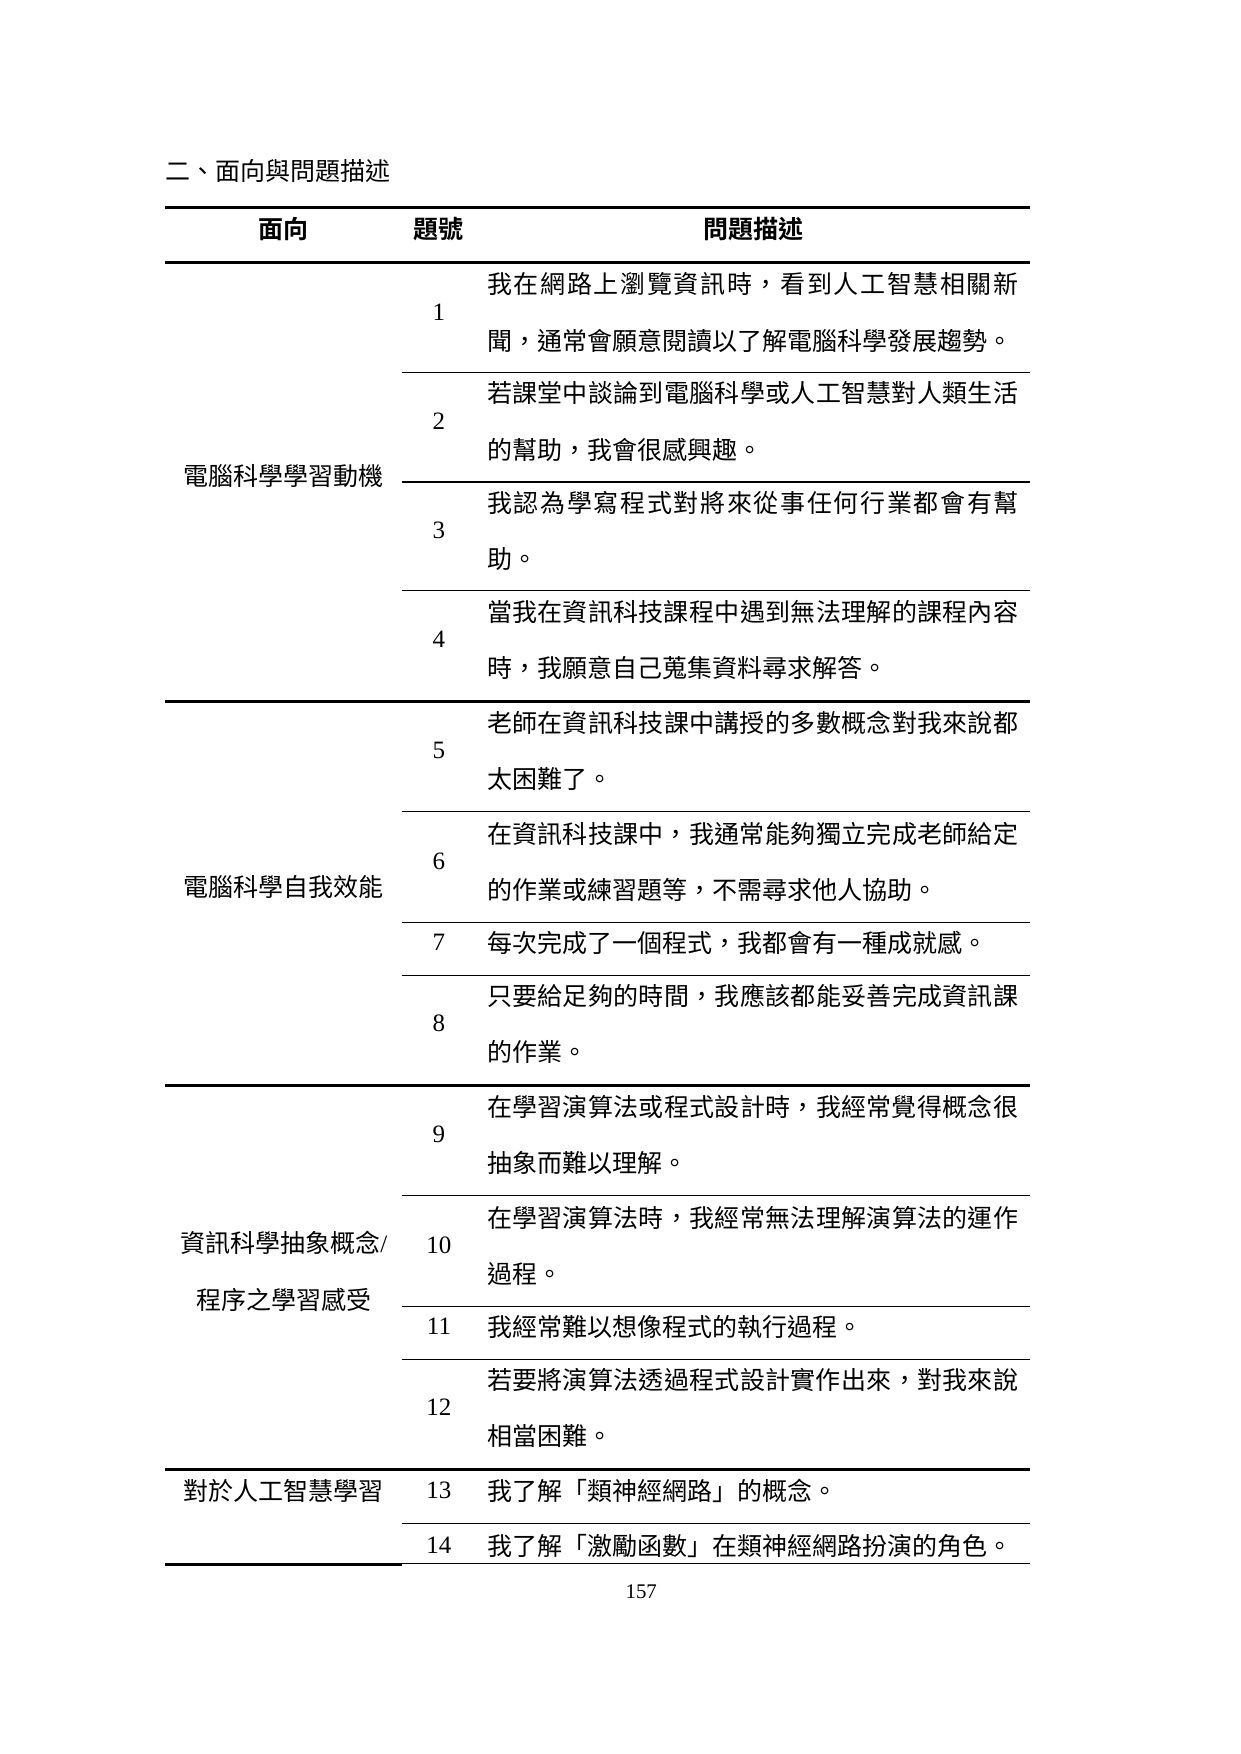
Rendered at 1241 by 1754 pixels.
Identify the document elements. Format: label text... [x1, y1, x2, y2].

table_cell 老師在資訊科技課中講授的多數概念對我來說都太困難了。 [476, 703, 1030, 811]
table_cell 3 [402, 483, 476, 590]
table_cell 我認為學寫程式對將來從事任何行業都會有幫助。 [476, 483, 1030, 590]
table_cell 每次完成了一個程式，我都會有一種成就感。 [476, 923, 1030, 974]
table_cell 4 [402, 591, 476, 699]
table_cell 7 [402, 923, 476, 974]
table_cell 我了解「類神經網路」的概念。 [476, 1471, 1030, 1523]
table_cell 12 [402, 1360, 476, 1468]
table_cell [476, 1524, 1030, 1563]
table_cell 在學習演算法時，我經常無法理解演算法的運作過程。 [476, 1196, 1030, 1306]
table_cell 1 [402, 264, 476, 372]
table_cell 電腦科學自我效能 [165, 703, 402, 1084]
table_cell 資訊科學抽象概念/程序之學習感受 [165, 1087, 402, 1468]
table_cell 當我在資訊科技課程中遇到無法理解的課程內容時，我願意自己蒐集資料尋求解答。 [476, 591, 1030, 699]
table_cell 我在網路上瀏覽資訊時，看到人工智慧相關新聞，通常會願意閱讀以了解電腦科學發展趨勢。 [476, 264, 1030, 372]
table_cell 電腦科學學習動機 [165, 264, 402, 699]
table_cell 5 [402, 703, 476, 811]
table_header 題號 [402, 209, 476, 261]
table_cell 14 [402, 1524, 476, 1563]
table_cell 13 [402, 1471, 476, 1523]
table_cell 對於人工智慧學習自我評鑑 [165, 1471, 402, 1563]
table_cell 2 [402, 373, 476, 481]
table_cell 9 [402, 1087, 476, 1195]
table_cell 在學習演算法或程式設計時，我經常覺得概念很抽象而難以理解。 [476, 1087, 1030, 1195]
table_cell 10 [402, 1196, 476, 1306]
table_cell 11 [402, 1307, 476, 1359]
table_cell 只要給足夠的時間，我應該都能妥善完成資訊課的作業。 [476, 976, 1030, 1084]
table_header 面向 [165, 209, 402, 261]
table_cell 6 [402, 812, 476, 922]
text 二、面向與問題描述 [165, 151, 1075, 188]
table_header 問題描述 [476, 209, 1030, 261]
table_cell 8 [402, 976, 476, 1084]
table_cell 我經常難以想像程式的執行過程。 [476, 1307, 1030, 1359]
table_cell 在資訊科技課中，我通常能夠獨立完成老師給定的作業或練習題等，不需尋求他人協助。 [476, 812, 1030, 922]
table_cell 若要將演算法透過程式設計實作出來，對我來說相當困難。 [476, 1360, 1030, 1468]
table_cell 若課堂中談論到電腦科學或人工智慧對人類生活的幫助，我會很感興趣。 [476, 373, 1030, 481]
